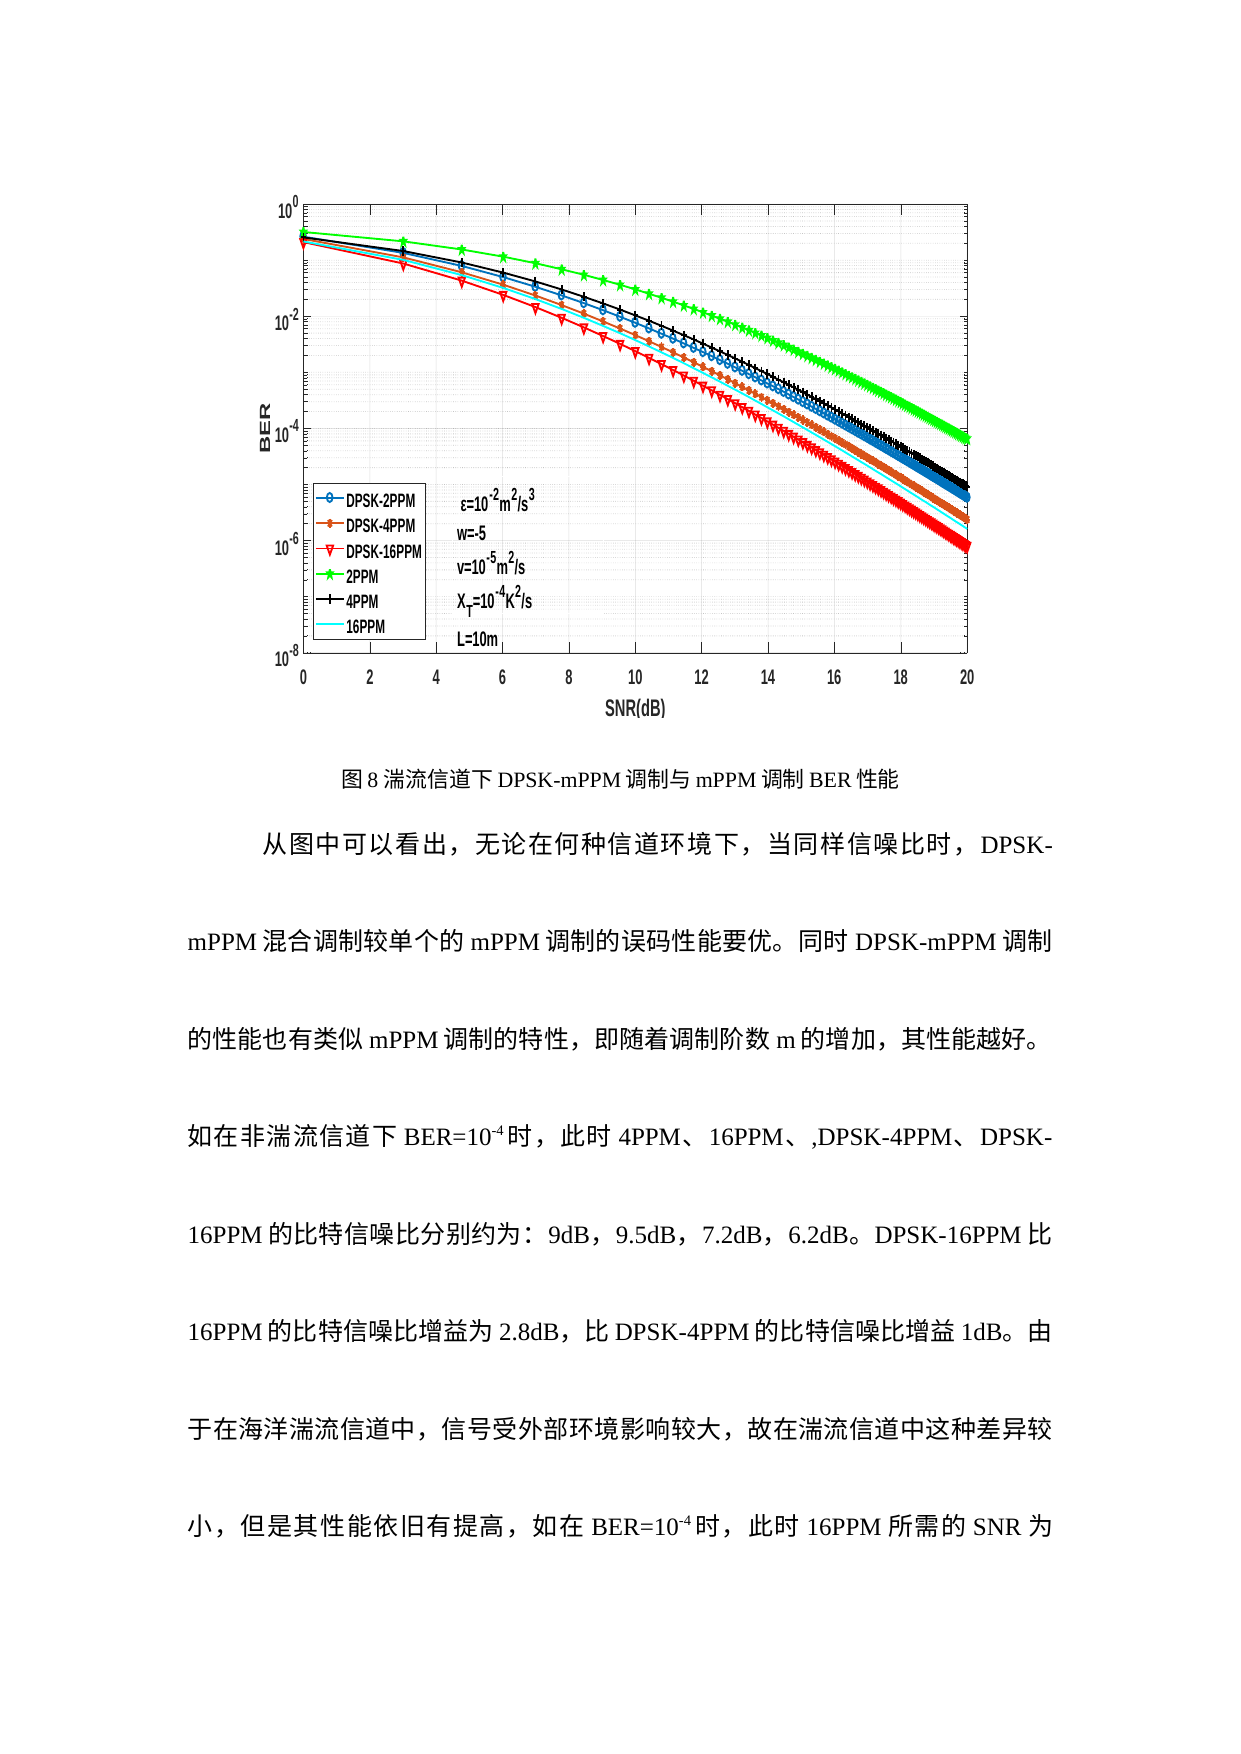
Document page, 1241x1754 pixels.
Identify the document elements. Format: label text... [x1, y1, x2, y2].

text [187, 810, 1053, 1557]
text 图8 湍流信道下DPSK-mPPM调制与mPPM调制BER性能 [187, 761, 1053, 794]
text 图7 非湍流信道下DPSK-mPPM调制与mPPM调制BER性能 [187, 162, 1053, 747]
